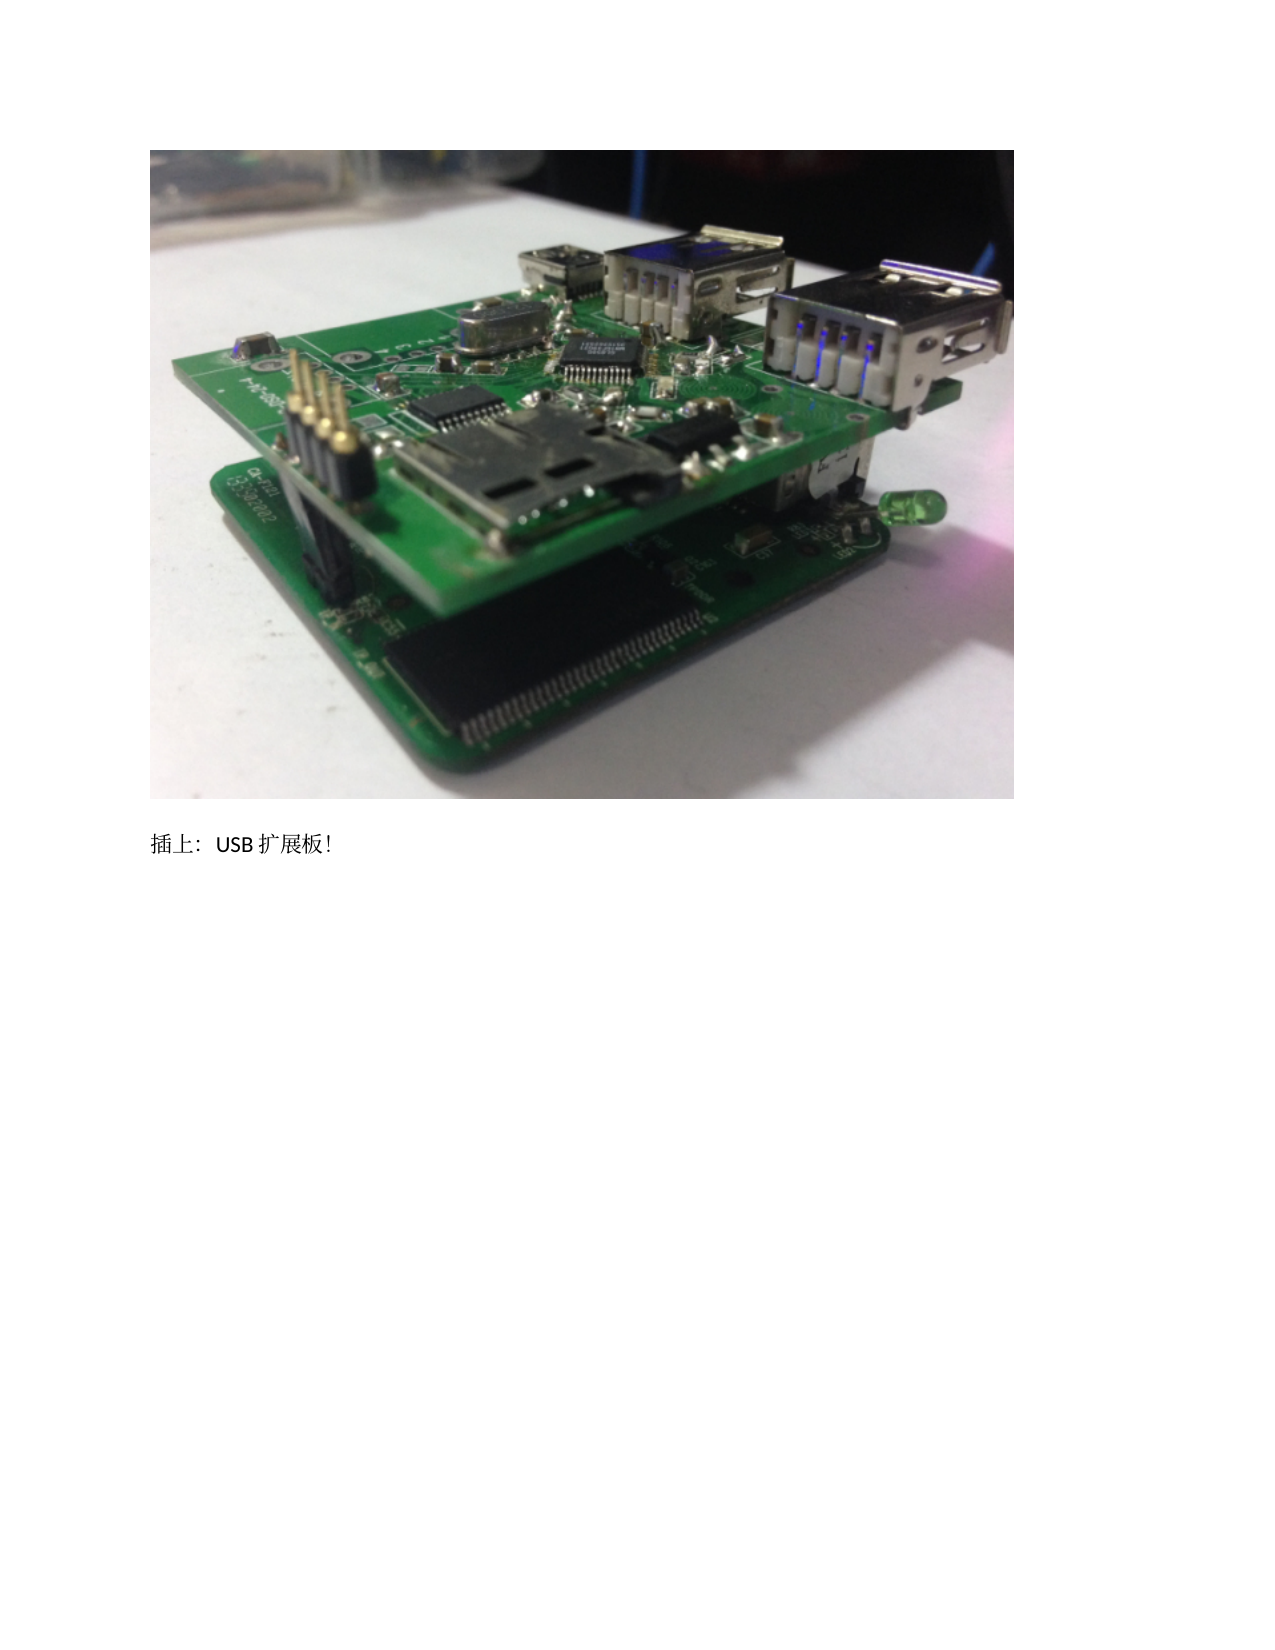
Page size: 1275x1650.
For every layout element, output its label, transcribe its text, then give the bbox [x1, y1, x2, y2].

picture [150, 150, 1014, 799]
text 插上：USB扩展板！ [150, 827, 1125, 858]
